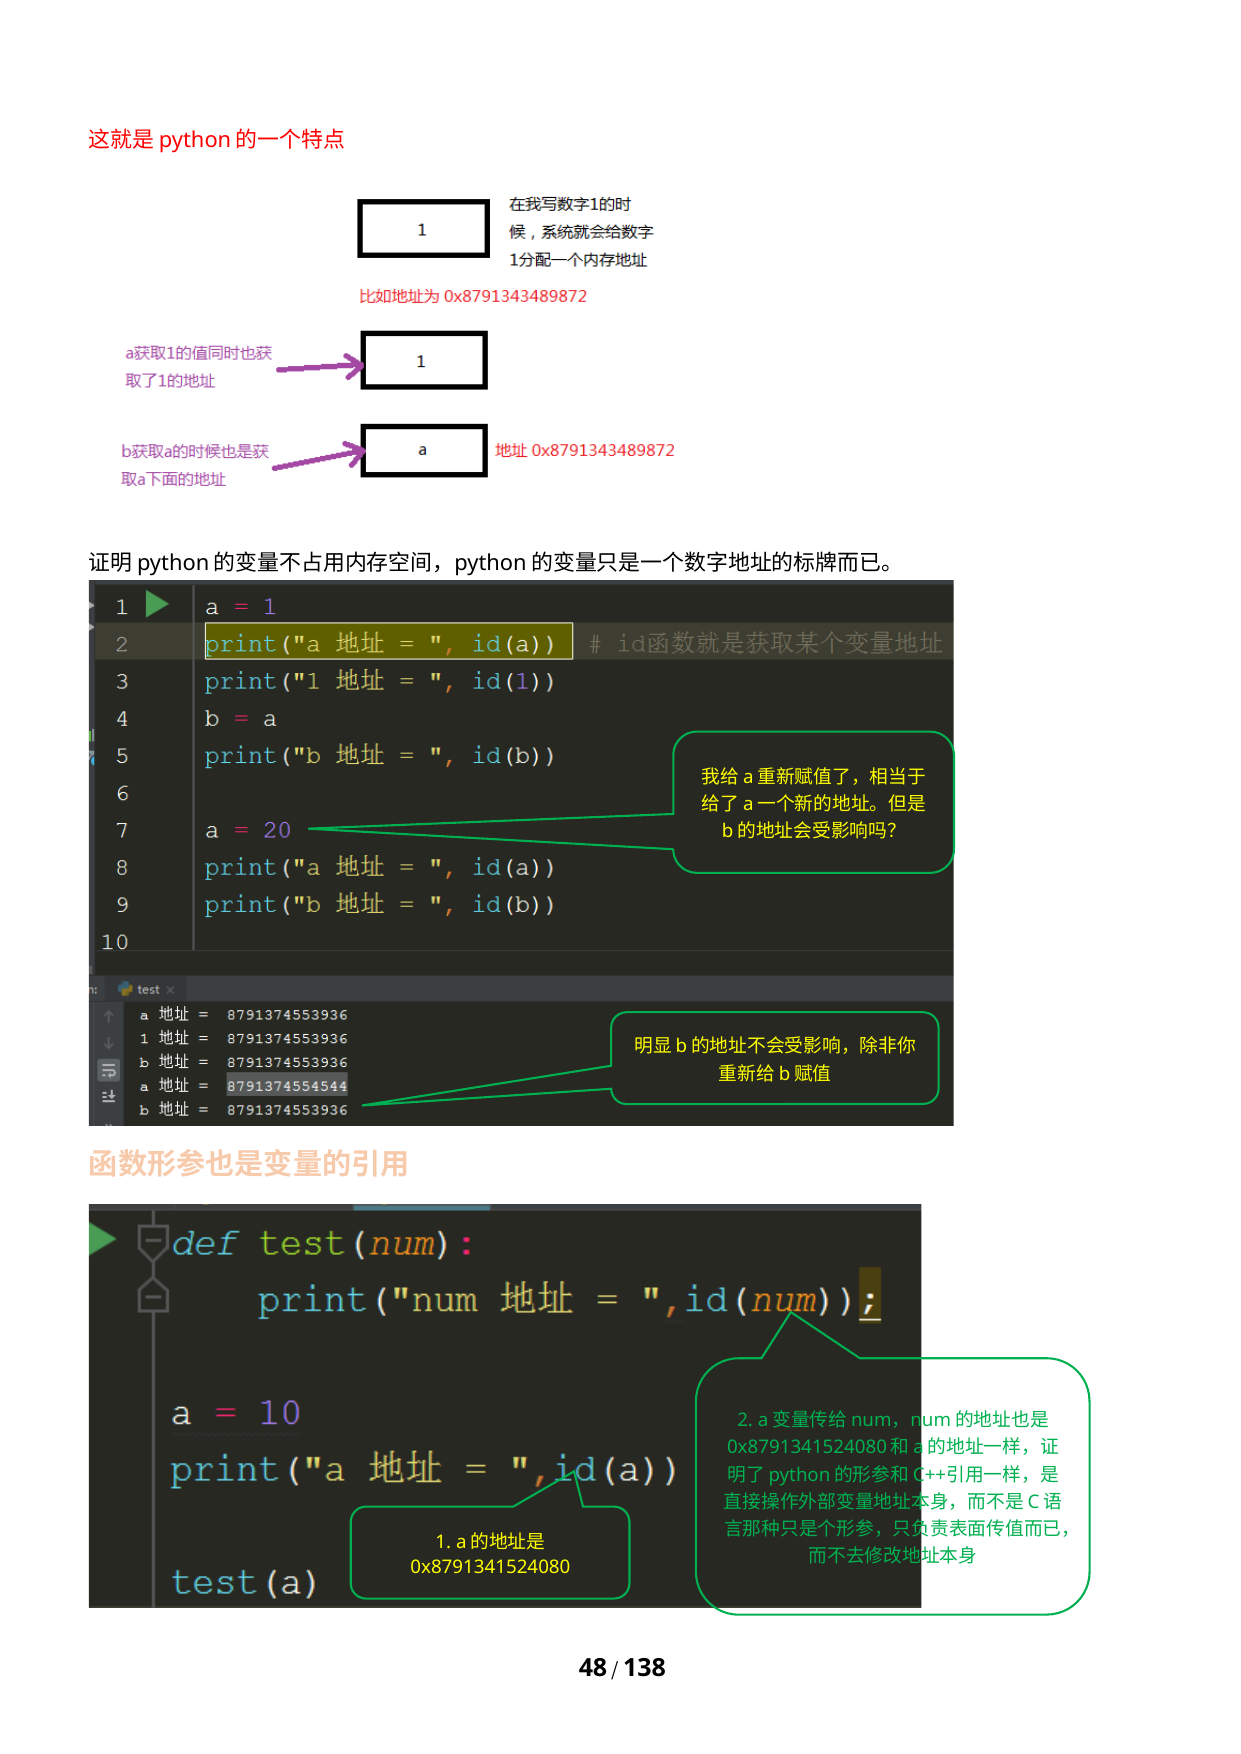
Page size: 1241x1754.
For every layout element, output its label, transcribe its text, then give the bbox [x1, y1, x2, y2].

picture [88, 580, 954, 1126]
picture [88, 1204, 922, 1608]
picture [697, 1315, 922, 1608]
text 函数形参也是变量的引用 [89, 1129, 1152, 1194]
picture [88, 167, 706, 532]
text 证明python的变量不占用内存空间，python的变量只是一个数字地址的标牌而已。 [89, 544, 1152, 577]
text 这就是python的一个特点 [89, 122, 1152, 154]
picture [351, 733, 952, 871]
picture [915, 1469, 922, 1480]
